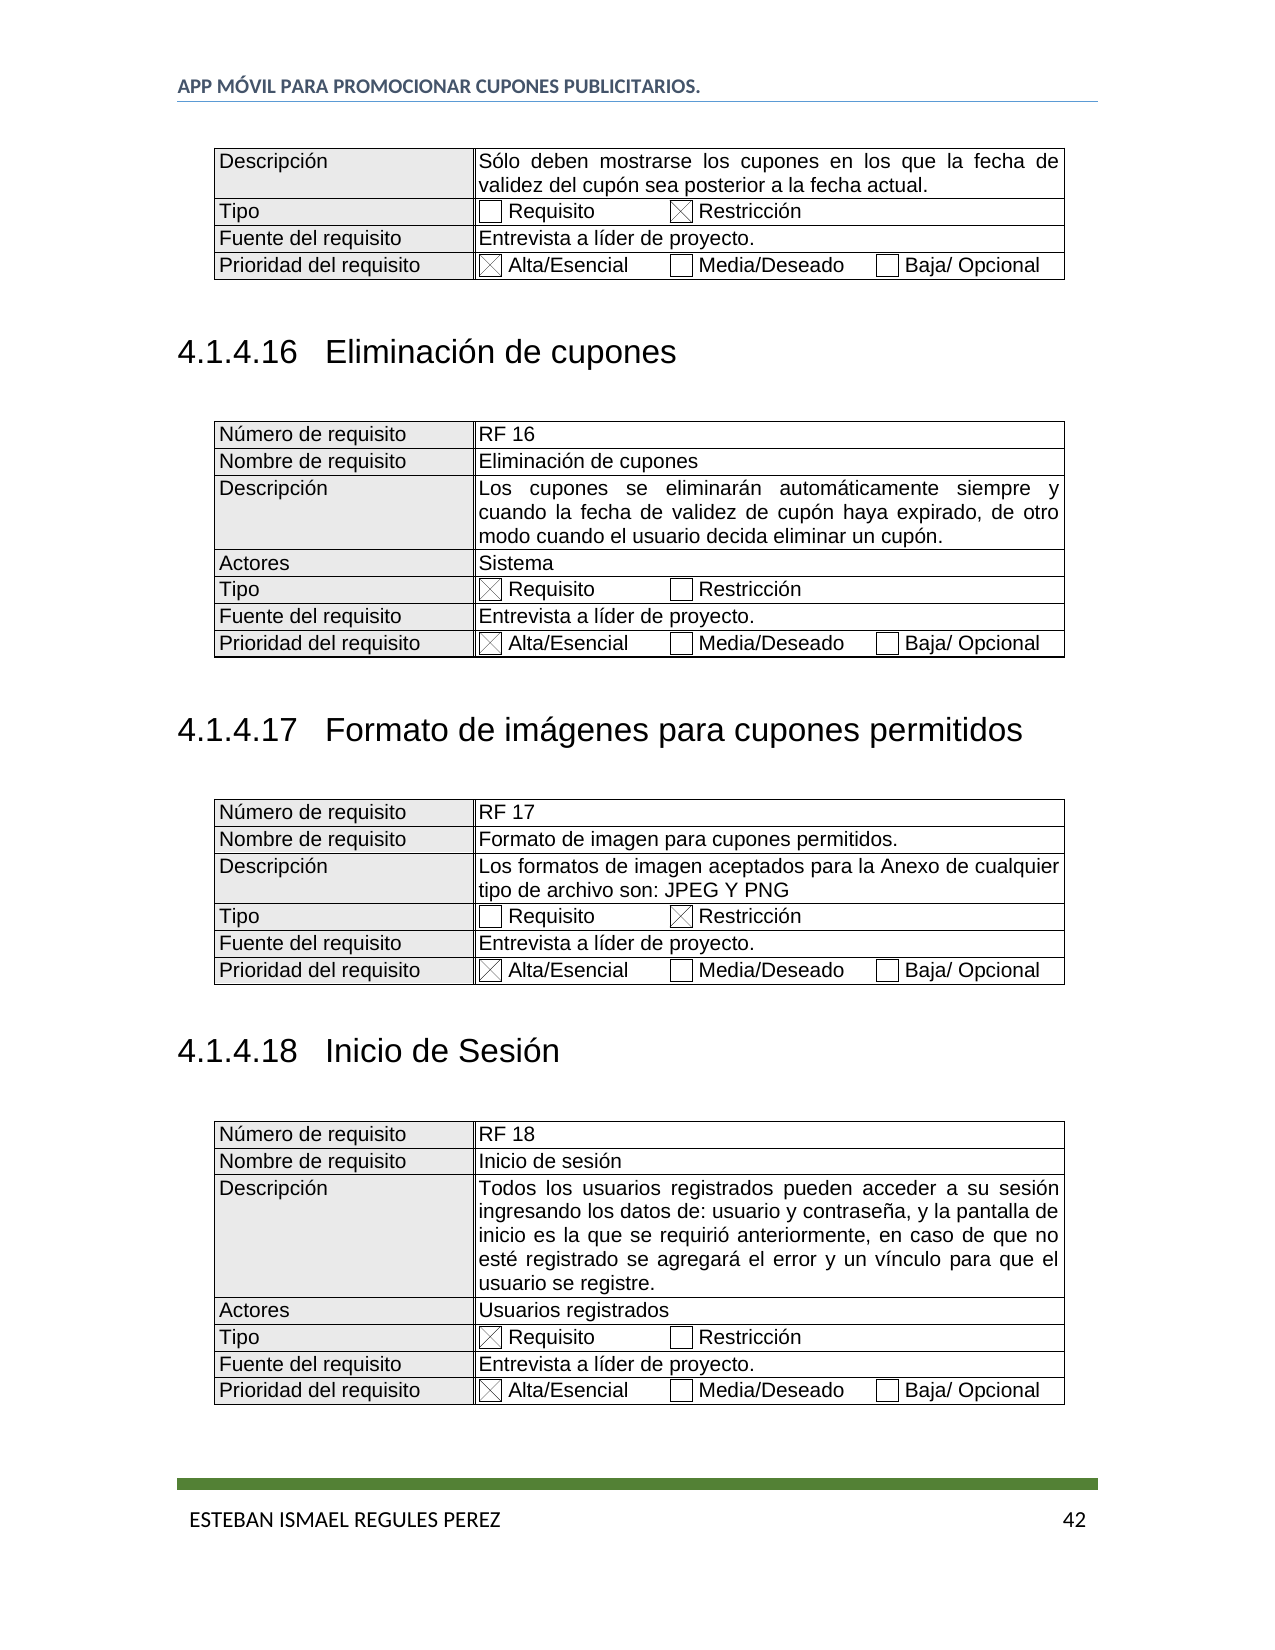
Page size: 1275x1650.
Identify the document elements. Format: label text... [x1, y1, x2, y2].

subtitle Formato de imágenes para cupones permitidos [177, 709, 1098, 748]
table_cell Nombre de requisito [215, 449, 473, 475]
table_cell Tipo [215, 904, 473, 930]
table_cell Media/Deseado [661, 958, 868, 983]
table_cell Requisito [476, 904, 661, 930]
table_cell Entrevista a líder de proyecto. [476, 931, 1064, 957]
table_cell Baja/ Opcional [868, 631, 1064, 656]
table_header RF 16 [476, 422, 1064, 448]
table_cell Alta/Esencial [476, 958, 661, 983]
table_cell Nombre de requisito [215, 1149, 473, 1174]
table_cell Requisito [476, 577, 661, 603]
table_cell Tipo [215, 577, 473, 603]
table_cell Baja/ Opcional [868, 1378, 1064, 1404]
table_cell Fuente del requisito [215, 931, 473, 957]
table_cell Restricción [661, 1325, 1064, 1351]
table_cell Requisito [476, 1325, 661, 1351]
table_cell Alta/Esencial [476, 1378, 661, 1404]
table_cell Media/Deseado [661, 631, 868, 656]
table_cell Tipo [215, 199, 473, 225]
table_cell Eliminación de cupones [476, 449, 1064, 475]
table_cell Media/Deseado [661, 1378, 868, 1404]
table_cell Fuente del requisito [215, 1352, 473, 1377]
table_header Número de requisito [215, 422, 473, 448]
table_cell Prioridad del requisito [215, 1378, 473, 1404]
table_cell Fuente del requisito [215, 226, 473, 252]
table_cell Descripción [215, 476, 473, 549]
table_cell Baja/ Opcional [868, 958, 1064, 983]
table_header Número de requisito [215, 800, 473, 826]
table_cell Alta/Esencial [476, 253, 661, 279]
table_cell Inicio de sesión [476, 1149, 1064, 1174]
subtitle Eliminación de cupones [177, 332, 1098, 370]
table_header Número de requisito [215, 1122, 473, 1148]
table_cell Sistema [476, 550, 1064, 576]
table_cell Todos los usuarios registrados pueden acceder a su sesión ingresando los datos de: usuario y contraseña, y la pantalla de inicio es la que se requirió anteriormente, en caso de que no esté registrado se agregará el error y un vínculo para que el usuario se registre. [476, 1175, 1064, 1297]
table_header RF 18 [476, 1122, 1064, 1148]
table_cell Prioridad del requisito [215, 631, 473, 656]
table_cell Restricción [661, 199, 1064, 225]
table_cell Entrevista a líder de proyecto. [476, 226, 1064, 252]
table_cell Actores [215, 550, 473, 576]
table_cell Media/Deseado [661, 253, 868, 279]
table_cell Tipo [215, 1325, 473, 1351]
table_cell Los cupones se eliminarán automáticamente siempre y cuando la fecha de validez de cupón haya expirado, de otro modo cuando el usuario decida eliminar un cupón. [476, 476, 1064, 549]
table_cell Nombre de requisito [215, 827, 473, 852]
table_cell Descripción [215, 149, 473, 198]
table_cell Prioridad del requisito [215, 253, 473, 279]
table_cell Descripción [215, 854, 473, 903]
table_cell Prioridad del requisito [215, 958, 473, 983]
table_cell Restricción [661, 904, 1064, 930]
table_cell Formato de imagen para cupones permitidos. [476, 827, 1064, 852]
table_cell Baja/ Opcional [868, 253, 1064, 279]
table_cell Fuente del requisito [215, 604, 473, 630]
table_cell Alta/Esencial [476, 631, 661, 656]
subtitle Inicio de Sesión [177, 1031, 1098, 1070]
table_cell Descripción [215, 1175, 473, 1297]
table_cell Sólo deben mostrarse los cupones en los que la fecha de validez del cupón sea posterior a la fecha actual. [476, 149, 1064, 198]
table_cell Restricción [661, 577, 1064, 603]
table_cell Entrevista a líder de proyecto. [476, 1352, 1064, 1377]
table_cell Usuarios registrados [476, 1298, 1064, 1324]
table_cell Entrevista a líder de proyecto. [476, 604, 1064, 630]
table_cell Actores [215, 1298, 473, 1324]
table_cell Requisito [476, 199, 661, 225]
table_header RF 17 [476, 800, 1064, 826]
table_cell Los formatos de imagen aceptados para la Anexo de cualquier tipo de archivo son: JPEG Y PNG [476, 854, 1064, 903]
